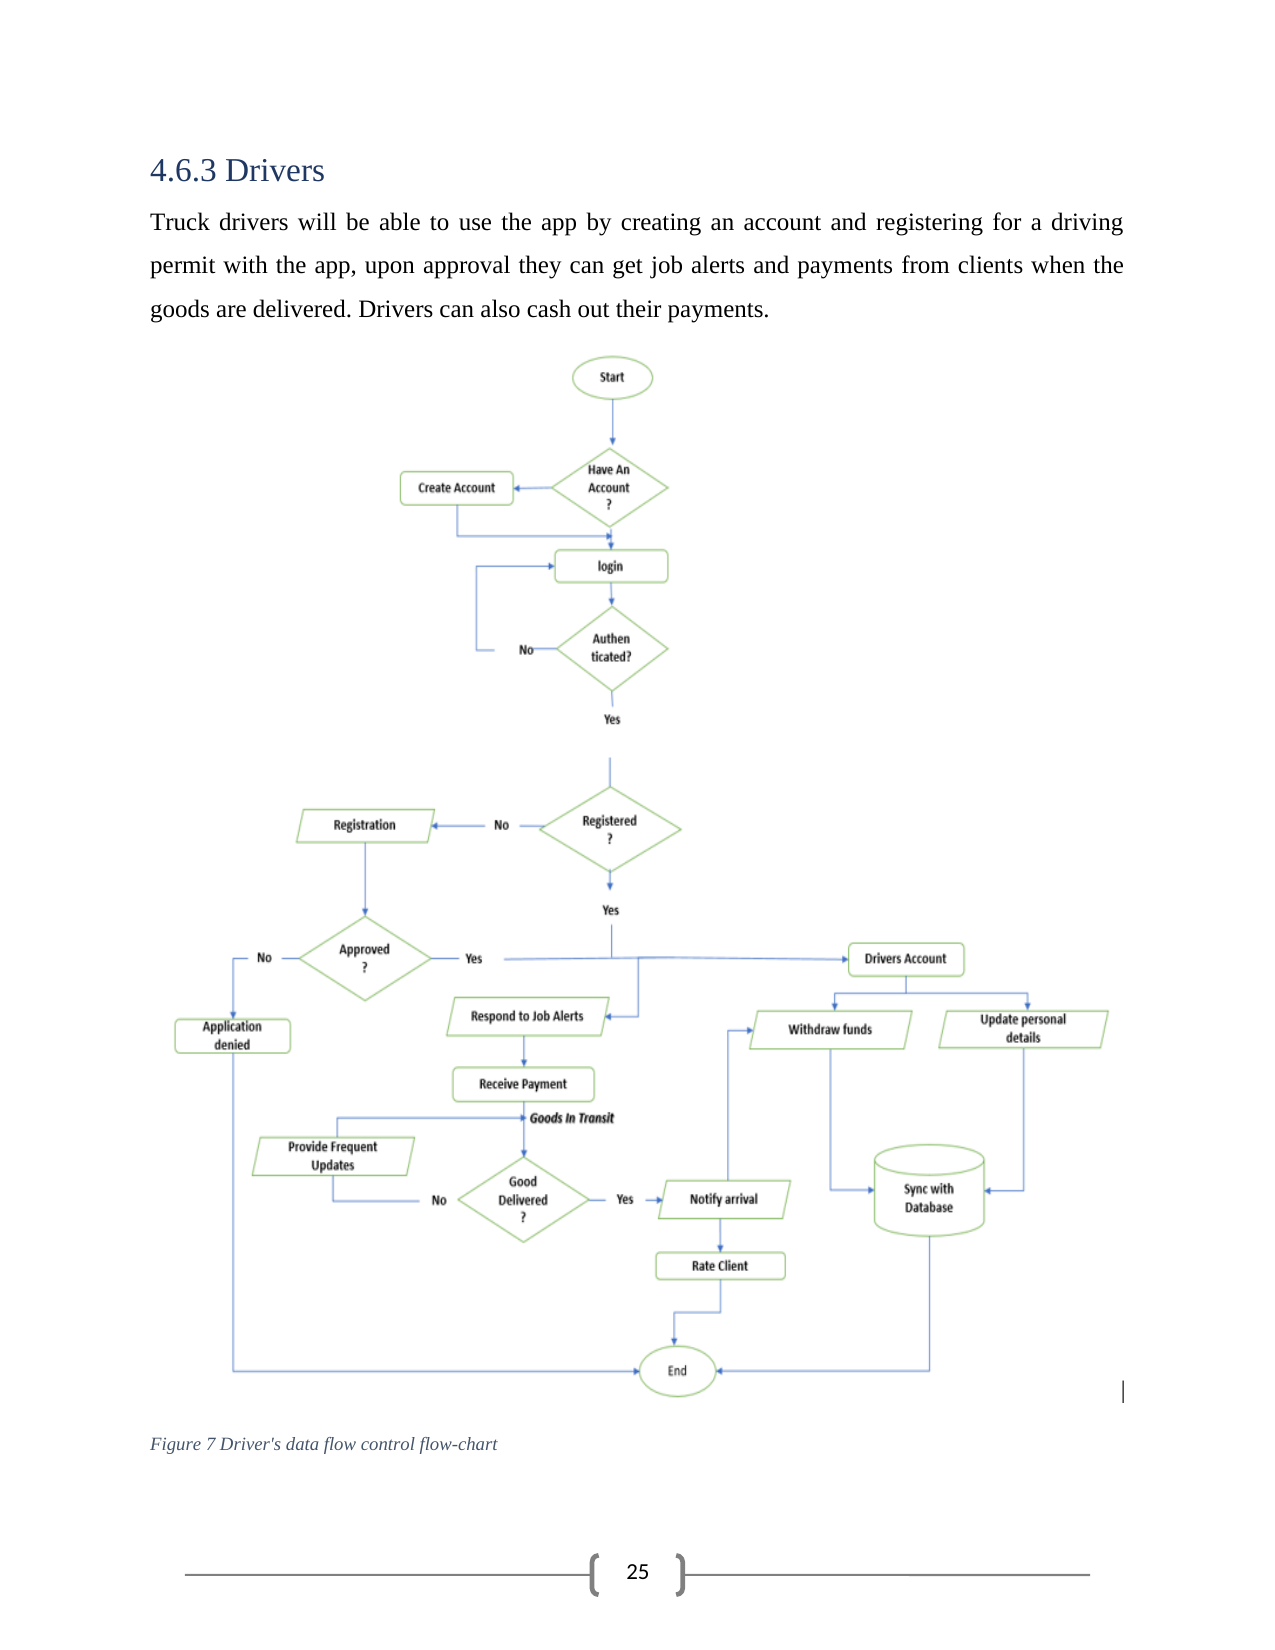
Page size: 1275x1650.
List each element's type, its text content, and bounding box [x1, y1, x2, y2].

text Figure 7 Driver's data flow control flow-chart [150, 1433, 1125, 1454]
subtitle 4.6.3 Drivers [150, 150, 1125, 188]
picture [150, 353, 1125, 1403]
text Truck drivers will be able to use the app by creating an account and registering for a driving permit with the app, upon approval they can get job alerts and payments from clients when the goods are delivered. Drivers can also cash out their payments. [150, 207, 1125, 322]
